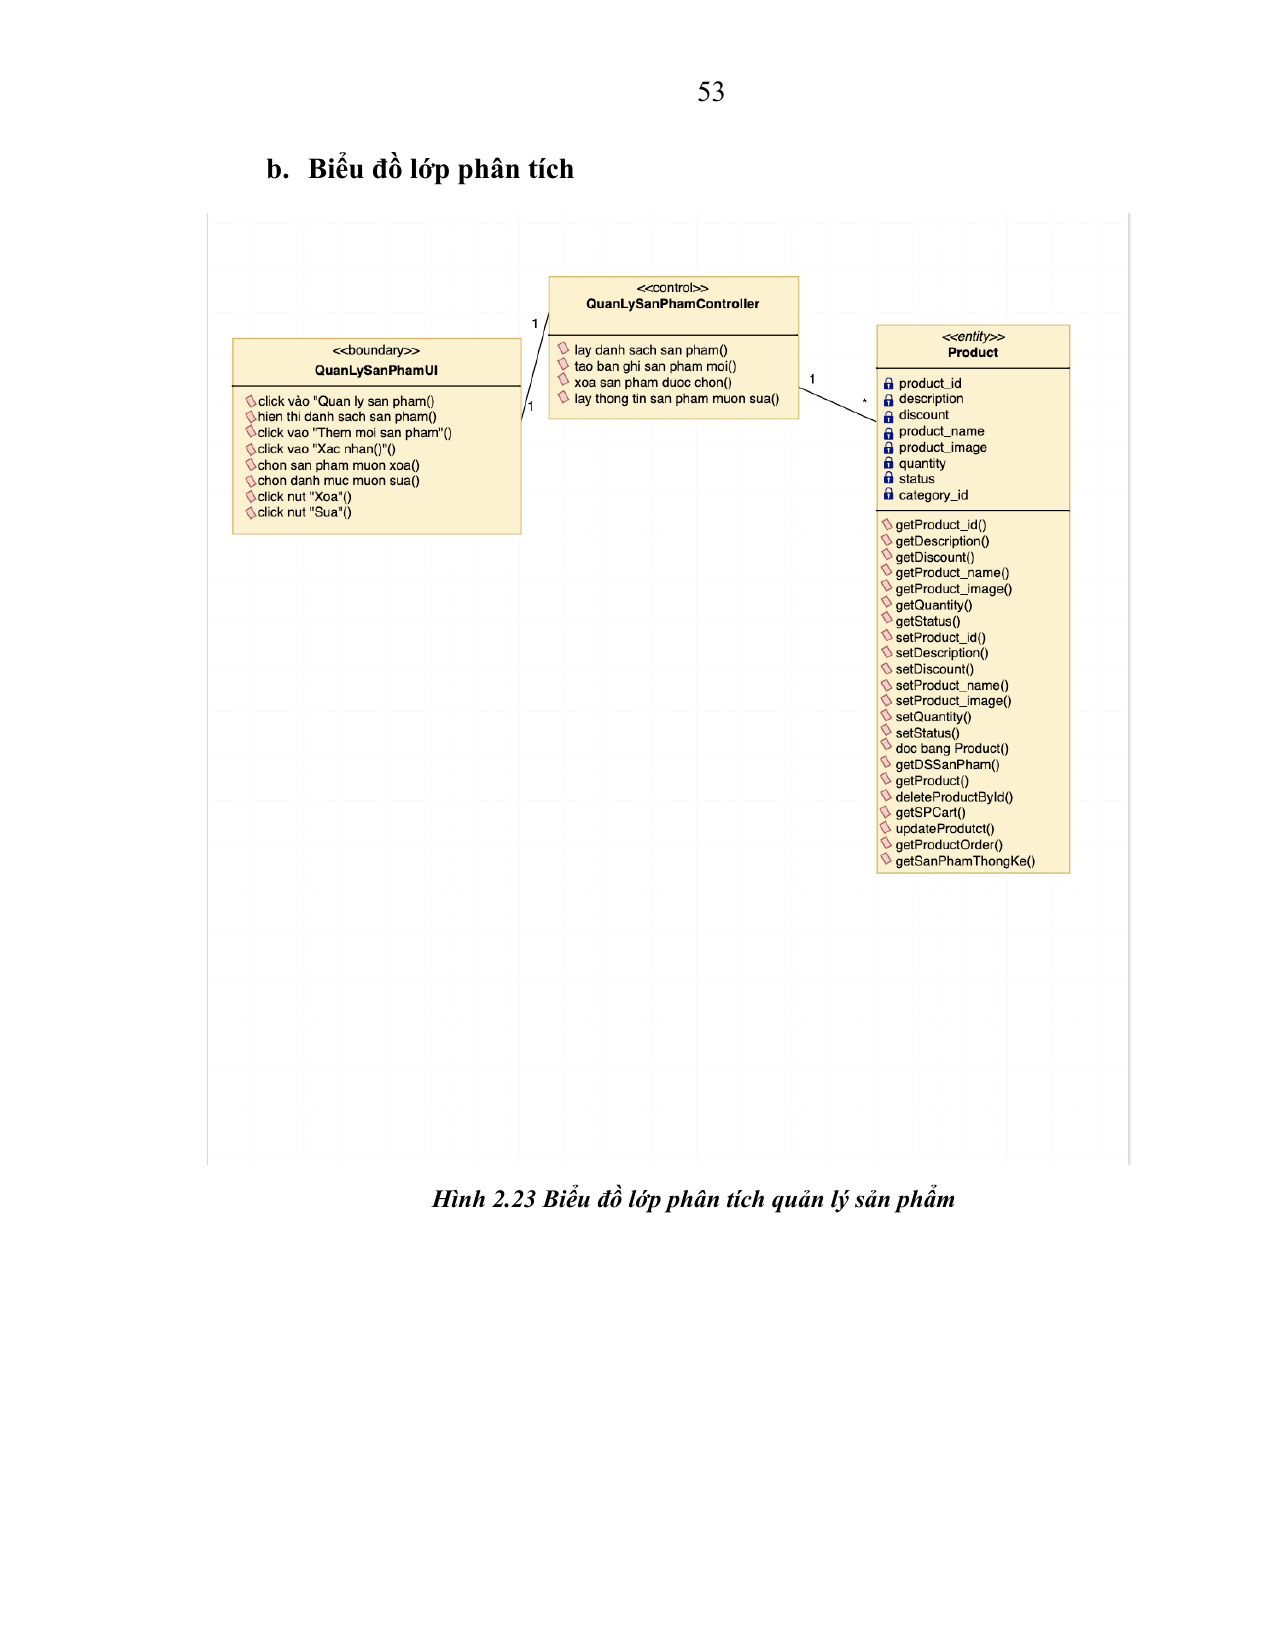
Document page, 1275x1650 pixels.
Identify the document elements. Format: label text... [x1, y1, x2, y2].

text Hình 2.23 Biểu đồ lớp phân tích quản lý sản phẩm [416, 1185, 1157, 1213]
list b. Biểu đồ lớp phân tích [207, 152, 1157, 184]
picture [206, 213, 1131, 1165]
